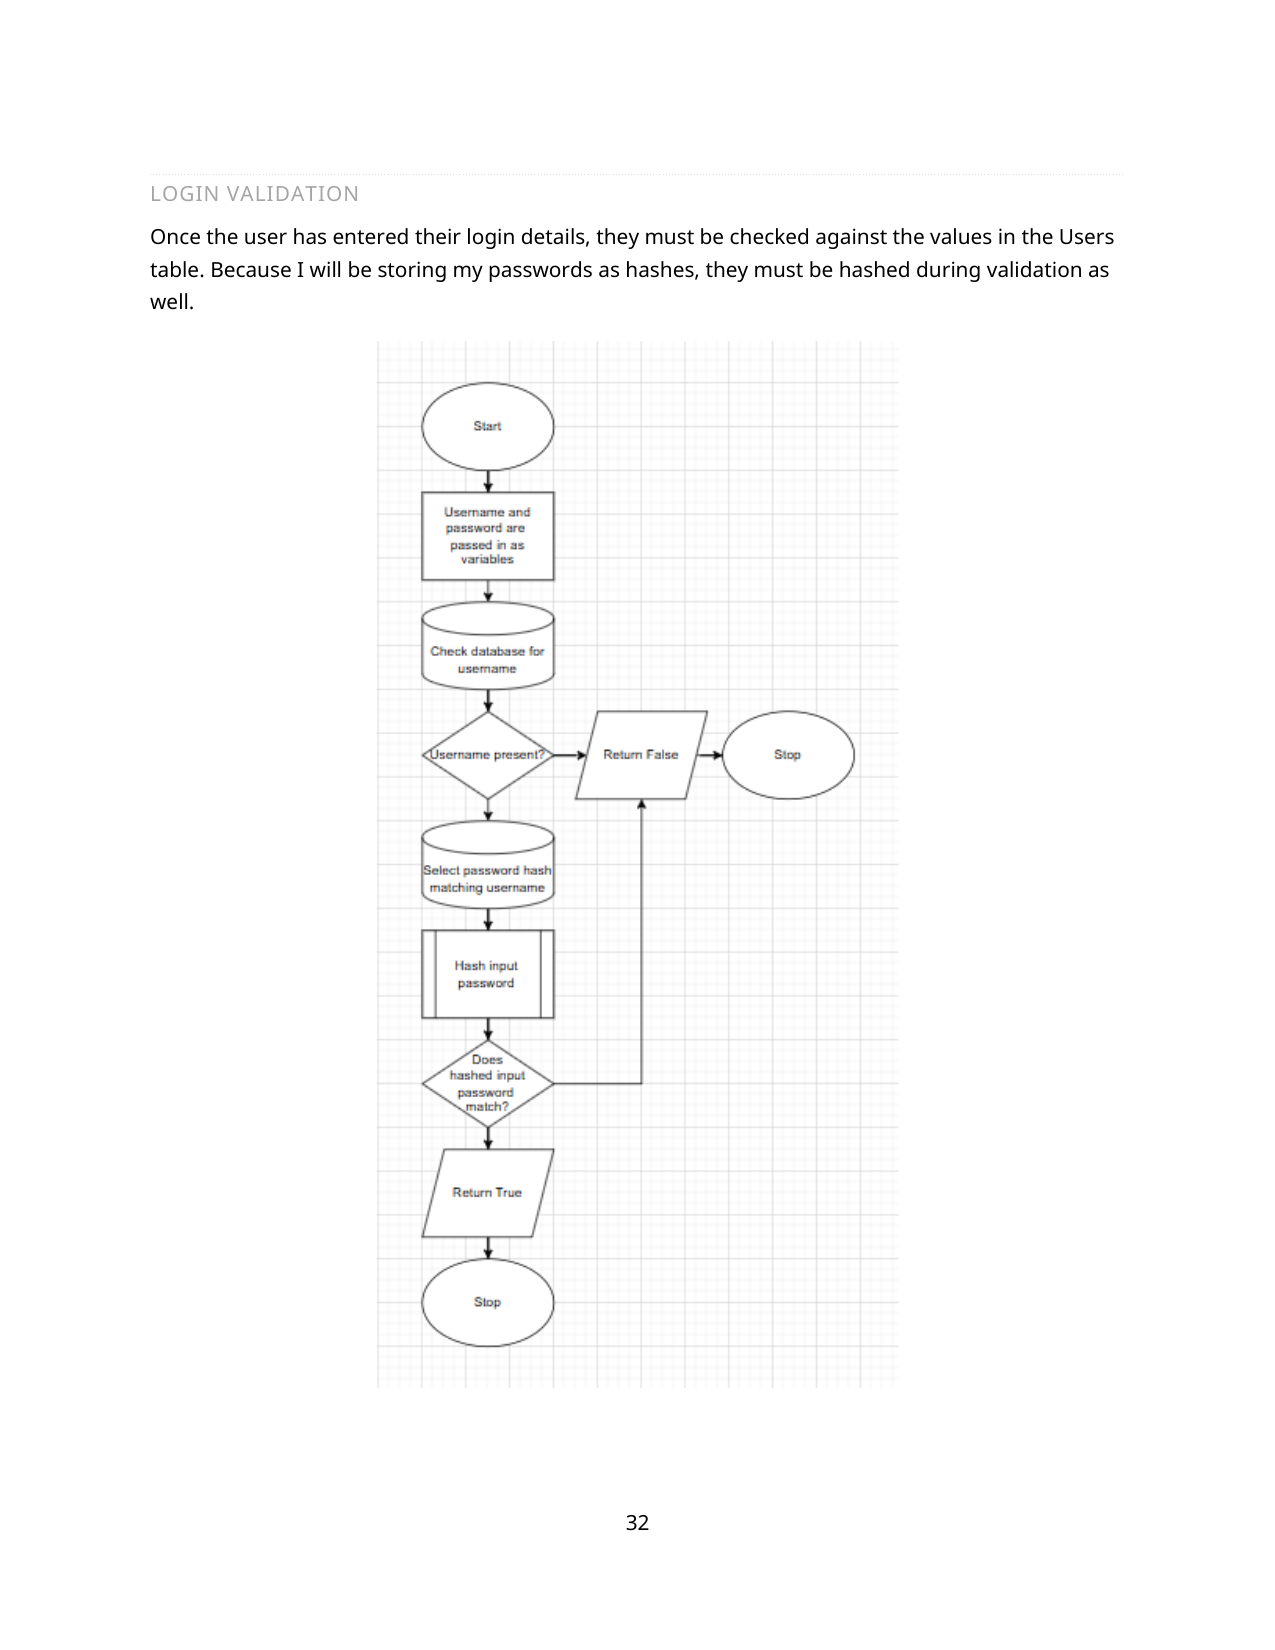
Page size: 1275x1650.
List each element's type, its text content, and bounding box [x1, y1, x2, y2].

subtitle Login validation [150, 173, 1125, 208]
picture [376, 341, 899, 1388]
text Once the user has entered their login details, they must be checked against the values in the Users table. Because I will be storing my passwords as hashes, they must be hashed during validation as well. [150, 222, 1125, 316]
